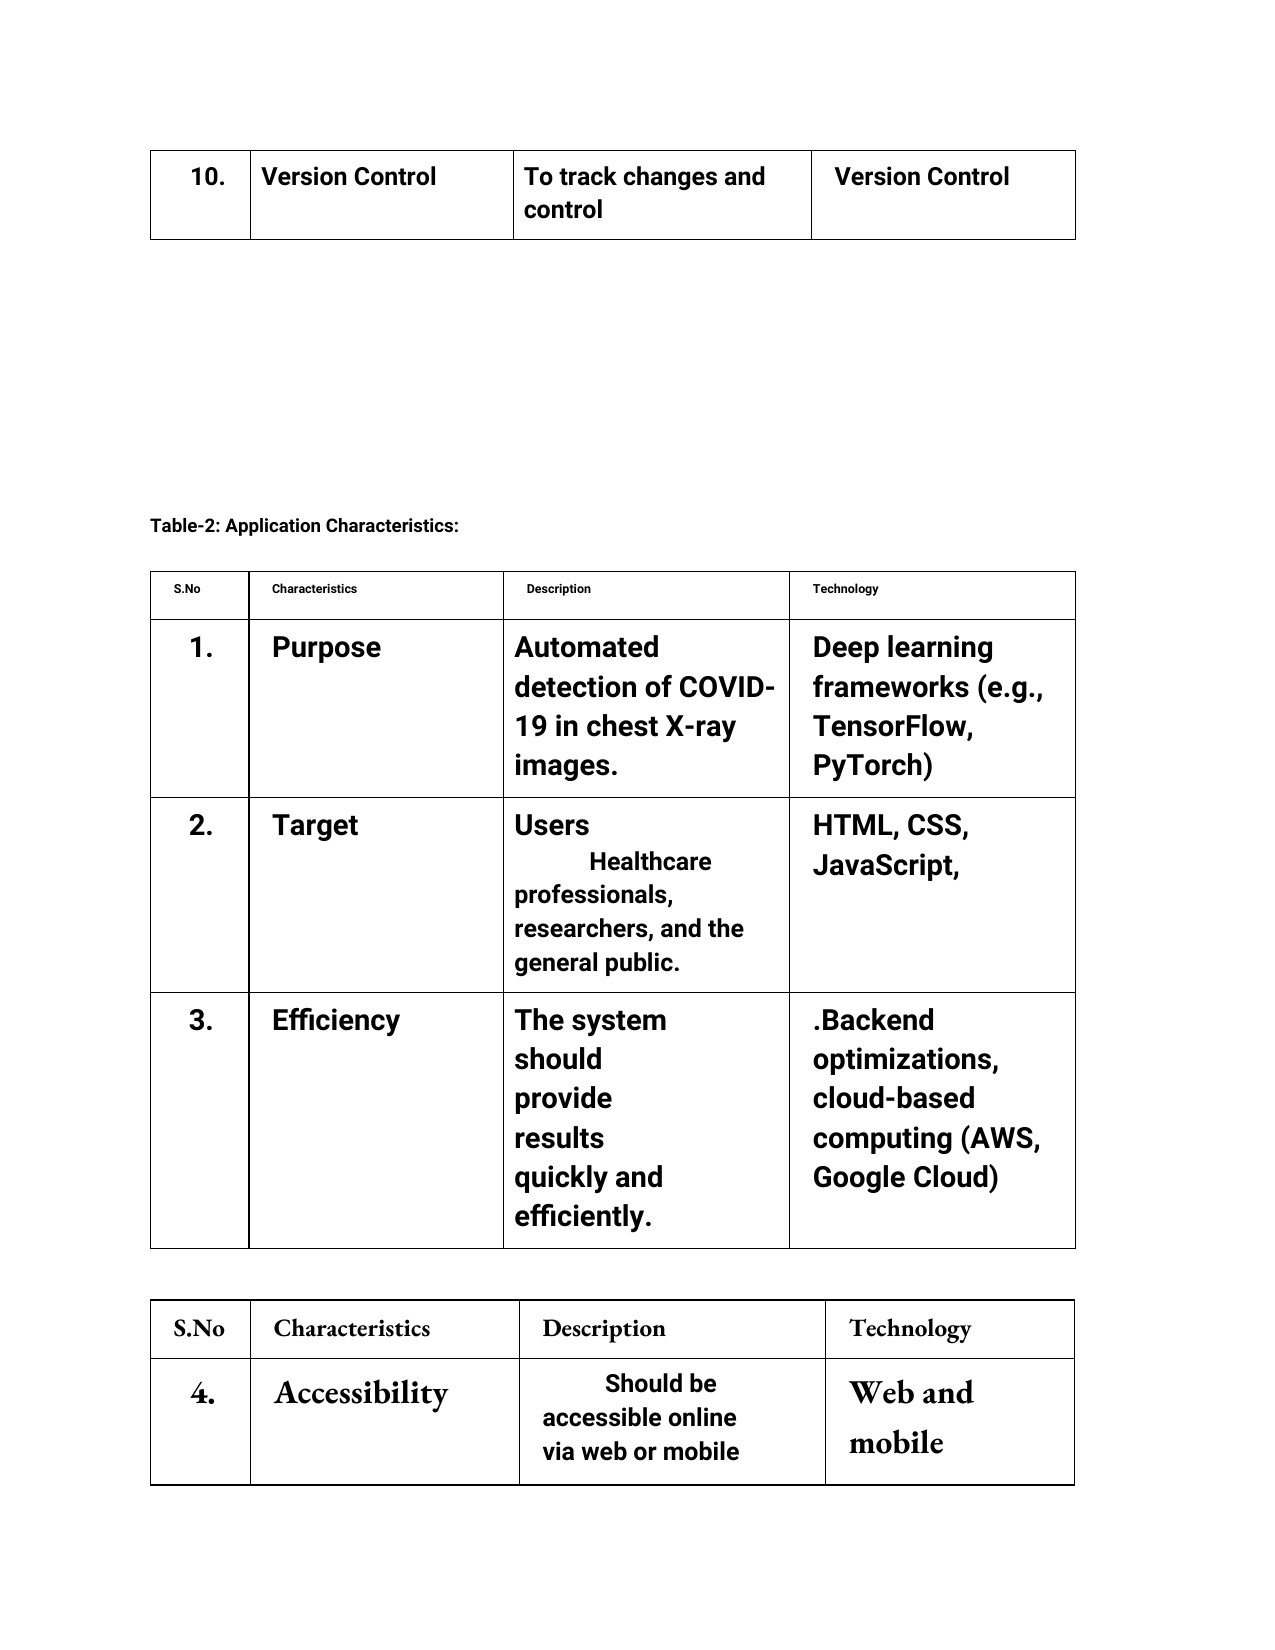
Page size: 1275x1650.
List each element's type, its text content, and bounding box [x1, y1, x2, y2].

table_cell Deep learning frameworks (e.g., TensorFlow, PyTorch) [790, 620, 1075, 797]
table_cell 4. [151, 1359, 250, 1484]
table_cell HTML, CSS, JavaScript, [790, 798, 1075, 992]
table_cell Efficiency [250, 993, 503, 1248]
table_cell 3. [151, 993, 248, 1248]
table_cell 2. [151, 798, 248, 992]
table_cell Target [250, 798, 503, 992]
table_cell To track changes and control [514, 151, 811, 239]
table_cell Version Control [251, 151, 513, 239]
table_cell Users Healthcare professionals, researchers, and the general public. [504, 798, 789, 992]
table_cell Purpose [250, 620, 503, 797]
table_cell 10. [151, 151, 250, 239]
table_header Technology [790, 572, 1075, 619]
table_cell 1. [151, 620, 248, 797]
table_cell .Backend optimizations, cloud-based computing (AWS, Google Cloud) [790, 993, 1075, 1248]
table_header S.No [151, 572, 248, 619]
table_header S.No [151, 1301, 250, 1358]
table_header Technology [826, 1301, 1074, 1358]
table_header Characteristics [250, 572, 503, 619]
table_cell Automated detection of COVID-19 in chest X-ray images. [504, 620, 789, 797]
table_cell Accessibility [251, 1359, 519, 1484]
table_header Description [520, 1301, 825, 1358]
table_header Description [504, 572, 789, 619]
table_cell The system should provide results quickly and efficiently. [504, 993, 789, 1248]
table_header Characteristics [251, 1301, 519, 1358]
text Table-2: Application Characteristics: [150, 515, 1125, 537]
table_cell Version Control [812, 151, 1075, 239]
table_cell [826, 1359, 1074, 1484]
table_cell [520, 1359, 825, 1484]
